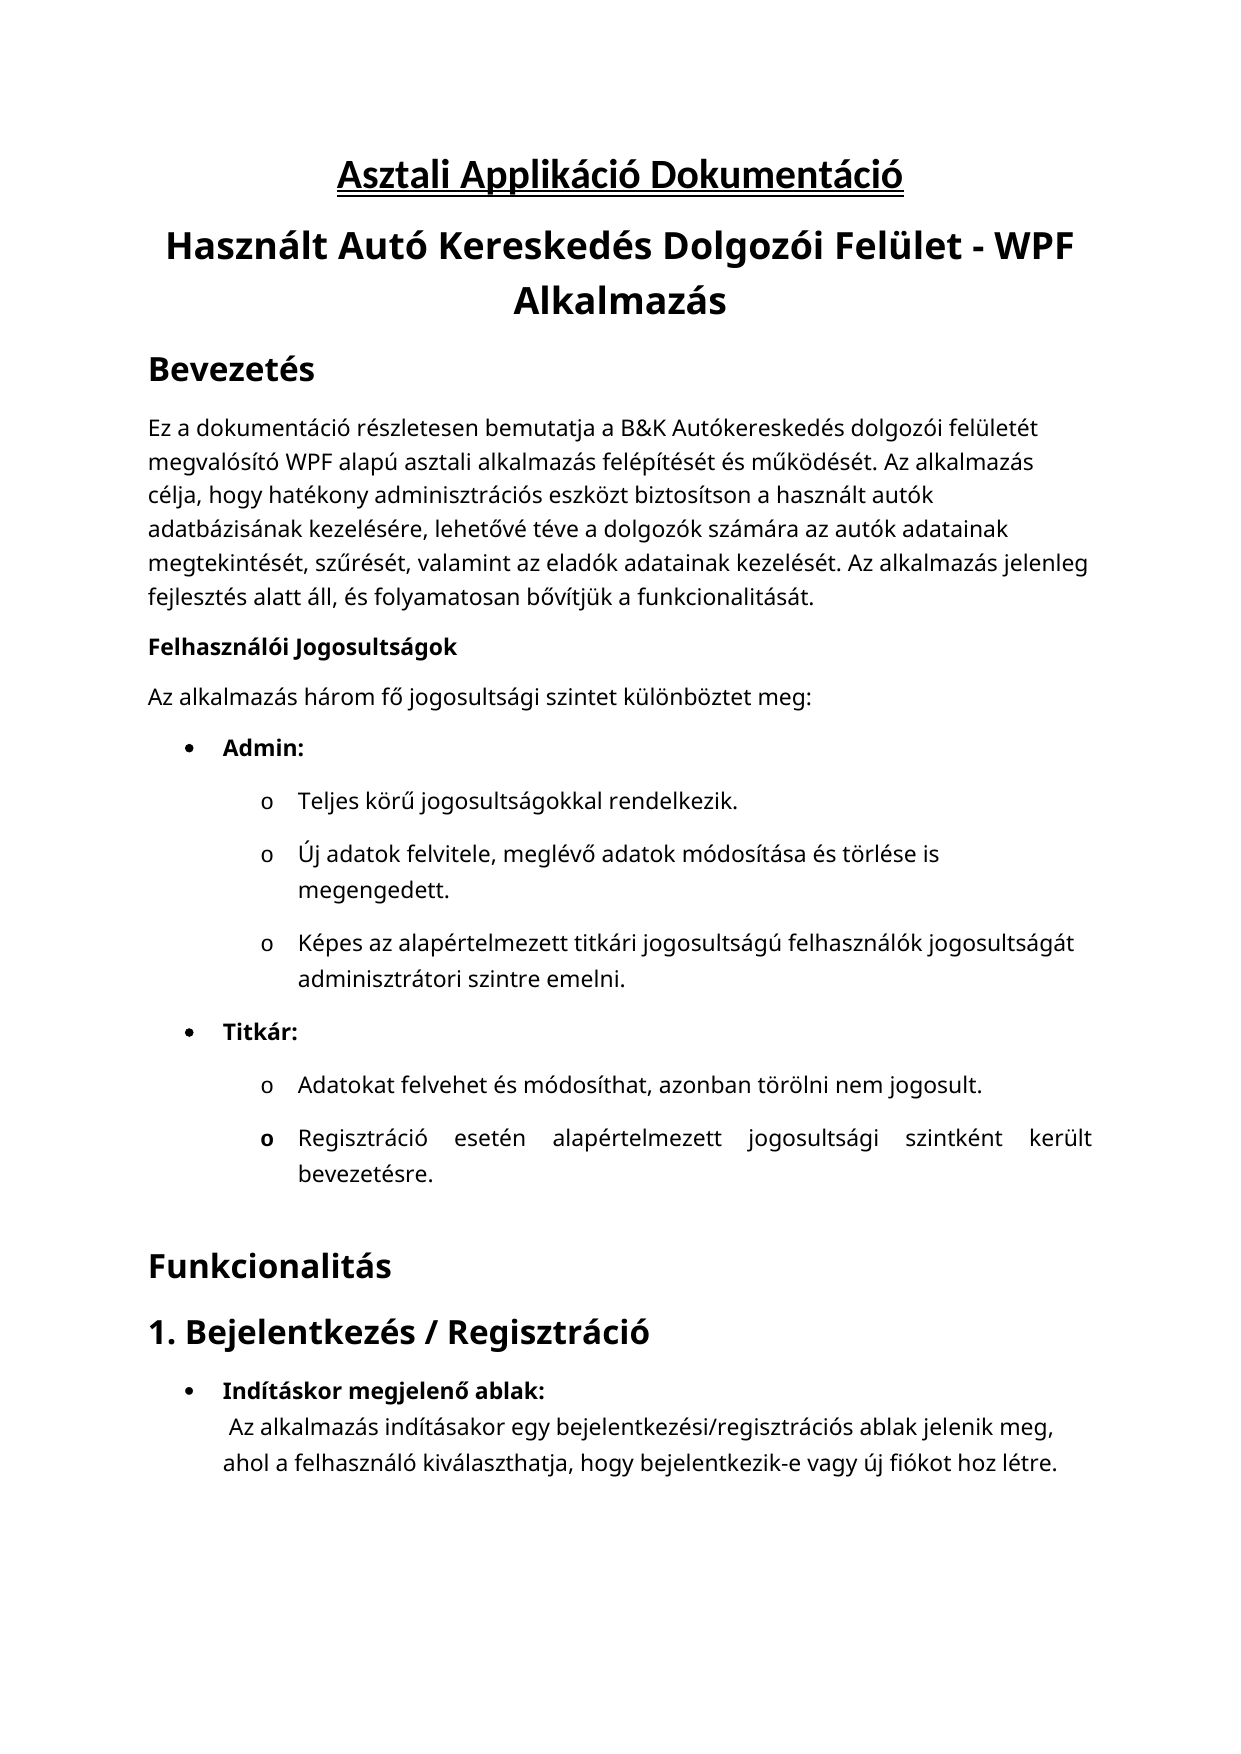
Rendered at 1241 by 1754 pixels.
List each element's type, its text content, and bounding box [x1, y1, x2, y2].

text Használt Autó Kereskedés Dolgozói Felület - WPF Alkalmazás [148, 219, 1093, 325]
text Asztali Applikáció Dokumentáció [148, 148, 1093, 198]
list Teljes körű jogosultságokkal rendelkezik. [260, 784, 1093, 816]
text Felhasználói Jogosultságok [148, 631, 1093, 662]
text Bevezetés [148, 346, 1093, 391]
list Admin: [185, 732, 1093, 763]
text Funkcionalitás [148, 1243, 1093, 1289]
list Regisztráció esetén alapértelmezett jogosultsági szintként került bevezetésre. [260, 1122, 1093, 1222]
list Képes az alapértelmezett titkári jogosultságú felhasználók jogosultságát adminisztrátori szintre emelni. [260, 927, 1093, 994]
list Új adatok felvitele, meglévő adatok módosítása és törlése is megengedett. [260, 838, 1093, 905]
text Ez a dokumentáció részletesen bemutatja a B&K Autókereskedés dolgozói felületét megvalósító WPF alapú asztali alkalmazás felépítését és működését. Az alkalmazás célja, hogy hatékony adminisztrációs eszközt biztosítson a használt autók adatbázisának kezelésére, lehetővé téve a dolgozók számára az autók adatainak megtekintését, szűrését, valamint az eladók adatainak kezelését. Az alkalmazás jelenleg fejlesztés alatt áll, és folyamatosan bővítjük a funkcionalitását. [148, 412, 1093, 612]
text 1. Bejelentkezés / Regisztráció [148, 1309, 1093, 1354]
list Titkár: [185, 1016, 1093, 1047]
list Adatokat felvehet és módosíthat, azonban törölni nem jogosult. [260, 1069, 1093, 1100]
text Az alkalmazás három fő jogosultsági szintet különböztet meg: [148, 681, 1093, 712]
list Indításkor megjelenő ablak: Az alkalmazás indításakor egy bejelentkezési/regisztrációs ablak jelenik meg, ahol a felhasználó kiválaszthatja, hogy bejelentkezik-e vagy új fiókot hoz létre. [185, 1374, 1093, 1511]
